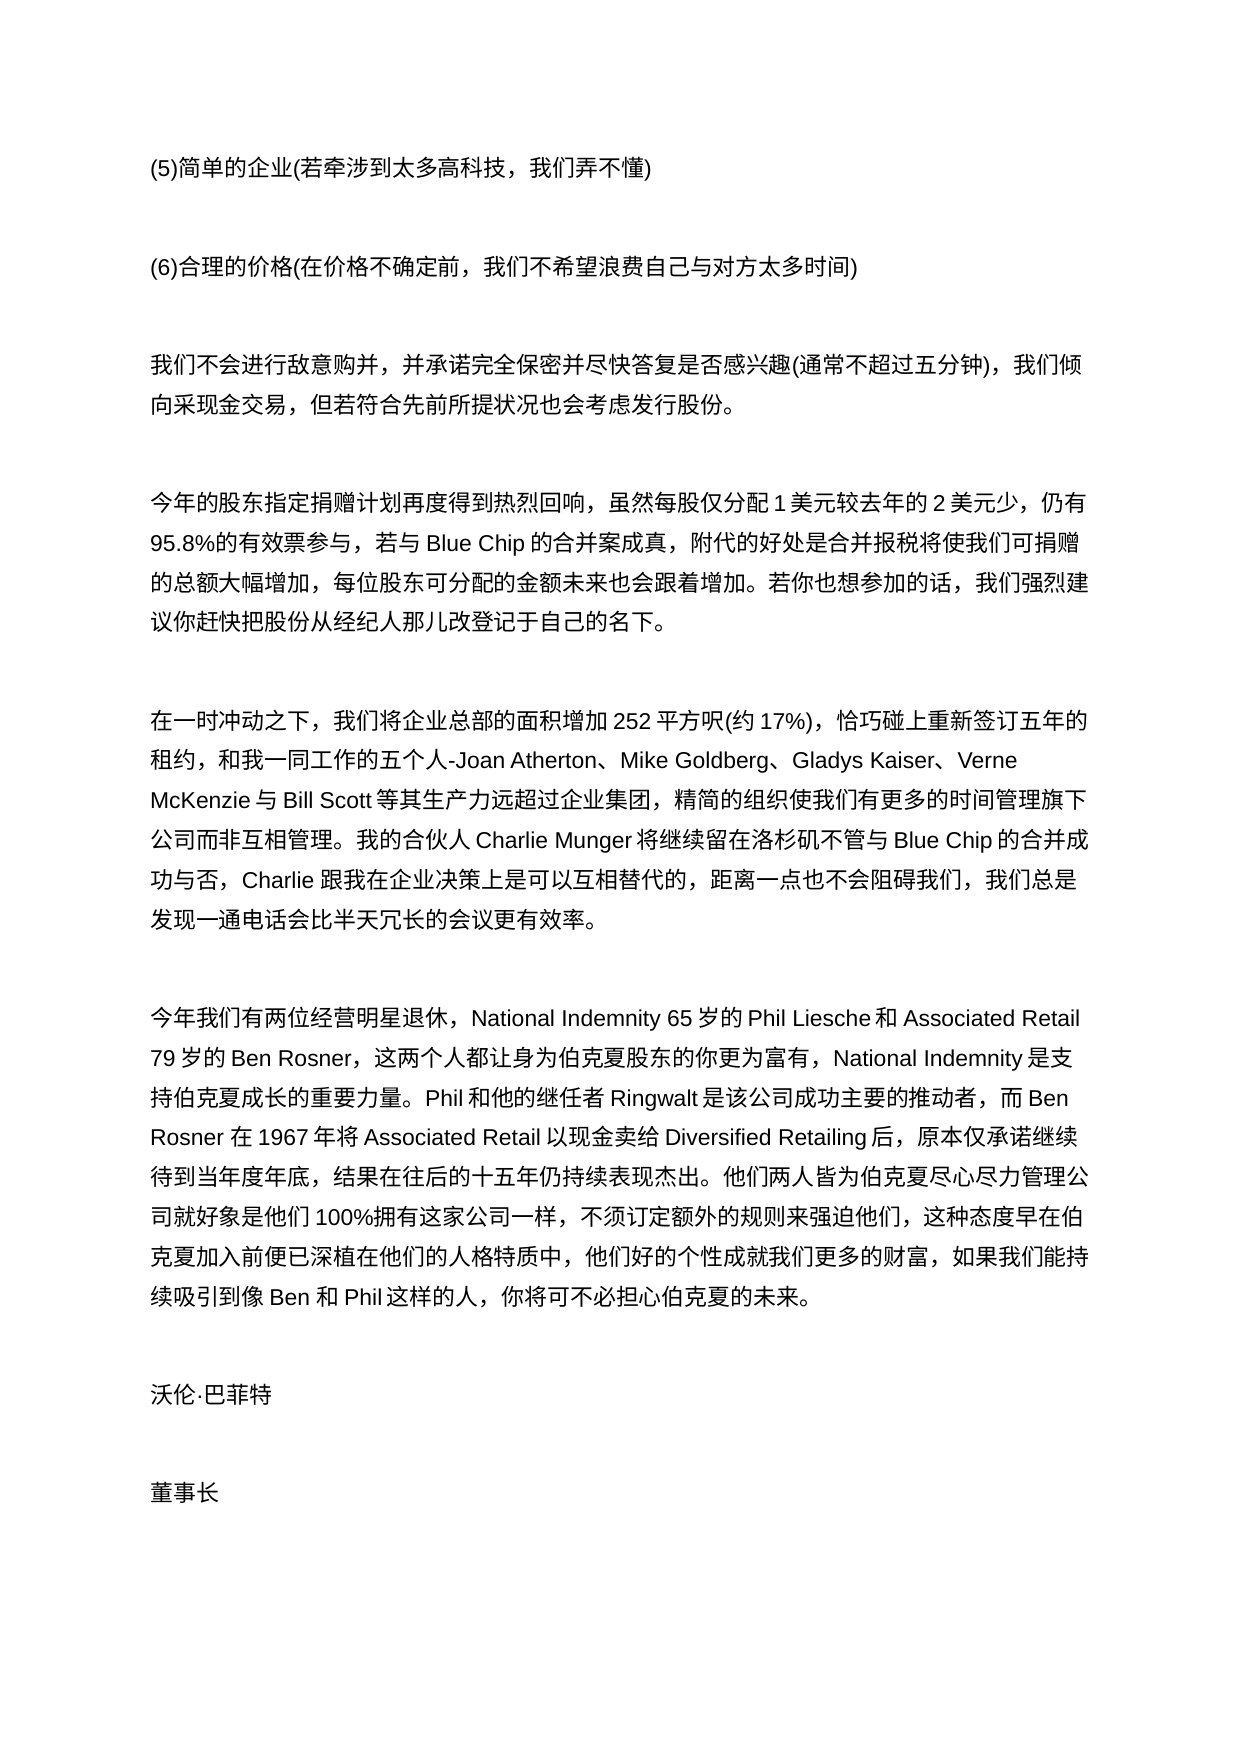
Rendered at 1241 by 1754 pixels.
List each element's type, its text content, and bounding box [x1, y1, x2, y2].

text (5)简单的企业(若牵涉到太多高科技，我们弄不懂) [150, 150, 1090, 183]
text (6)合理的价格(在价格不确定前，我们不希望浪费自己与对方太多时间) [150, 248, 1090, 282]
text 今年的股东指定捐赠计划再度得到热烈回响，虽然每股仅分配1美元较去年的2美元少，仍有95.8%的有效票参与，若与Blue Chip的合并案成真，附代的好处是合并报税将使我们可捐赠的总额大幅增加，每位股东可分配的金额未来也会跟着增加。若你也想参加的话，我们强烈建议你赶快把股份从经纪人那儿改登记于自己的名下。 [150, 485, 1090, 637]
text 我们不会进行敌意购并，并承诺完全保密并尽快答复是否感兴趣(通常不超过五分钟)，我们倾向采现金交易，但若符合先前所提状况也会考虑发行股份。 [150, 347, 1090, 420]
text 董事长 [150, 1475, 1090, 1508]
text 今年我们有两位经营明星退休，National Indemnity 65岁的Phil Liesche和Associated Retail 79岁的Ben Rosner，这两个人都让身为伯克夏股东的你更为富有，National Indemnity是支持伯克夏成长的重要力量。Phil和他的继任者Ringwalt是该公司成功主要的推动者，而Ben Rosner 在1967年将Associated Retail以现金卖给Diversified Retailing后，原本仅承诺继续待到当年度年底，结果在往后的十五年仍持续表现杰出。他们两人皆为伯克夏尽心尽力管理公司就好象是他们100%拥有这家公司一样，不须订定额外的规则来强迫他们，这种态度早在伯克夏加入前便已深植在他们的人格特质中，他们好的个性成就我们更多的财富，如果我们能持续吸引到像Ben 和Phil这样的人，你将可不必担心伯克夏的未来。 [150, 1000, 1090, 1312]
text 在一时冲动之下，我们将企业总部的面积增加252平方呎(约17%)，恰巧碰上重新签订五年的租约，和我一同工作的五个人-Joan Atherton、Mike Goldberg、Gladys Kaiser、Verne McKenzie与Bill Scott等其生产力远超过企业集团，精简的组织使我们有更多的时间管理旗下公司而非互相管理。我的合伙人Charlie Munger将继续留在洛杉矶不管与Blue Chip的合并成功与否，Charlie 跟我在企业决策上是可以互相替代的，距离一点也不会阻碍我们，我们总是发现一通电话会比半天冗长的会议更有效率。 [150, 702, 1090, 935]
text 沃伦·巴菲特 [150, 1377, 1090, 1410]
